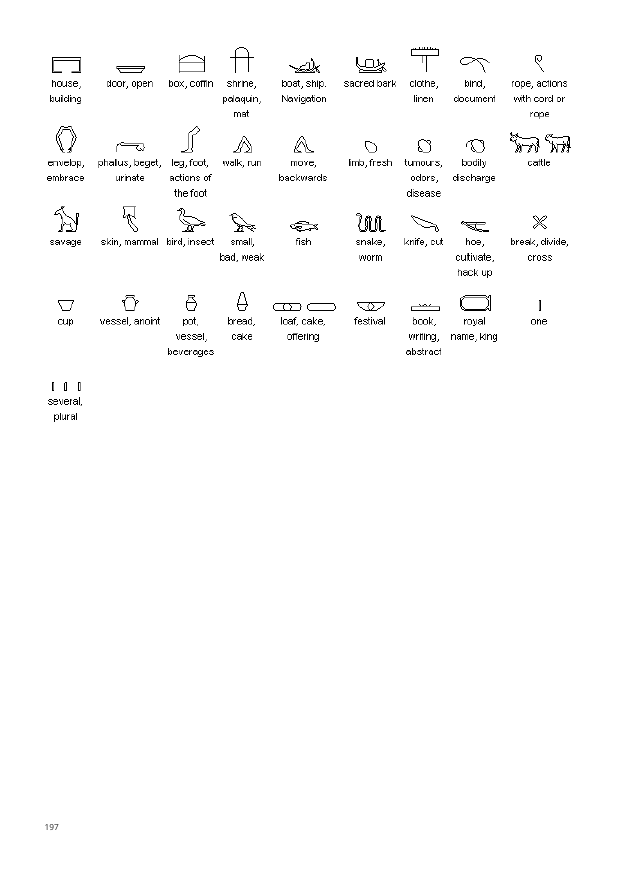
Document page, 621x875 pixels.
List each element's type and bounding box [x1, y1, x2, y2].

picture [44, 44, 576, 424]
